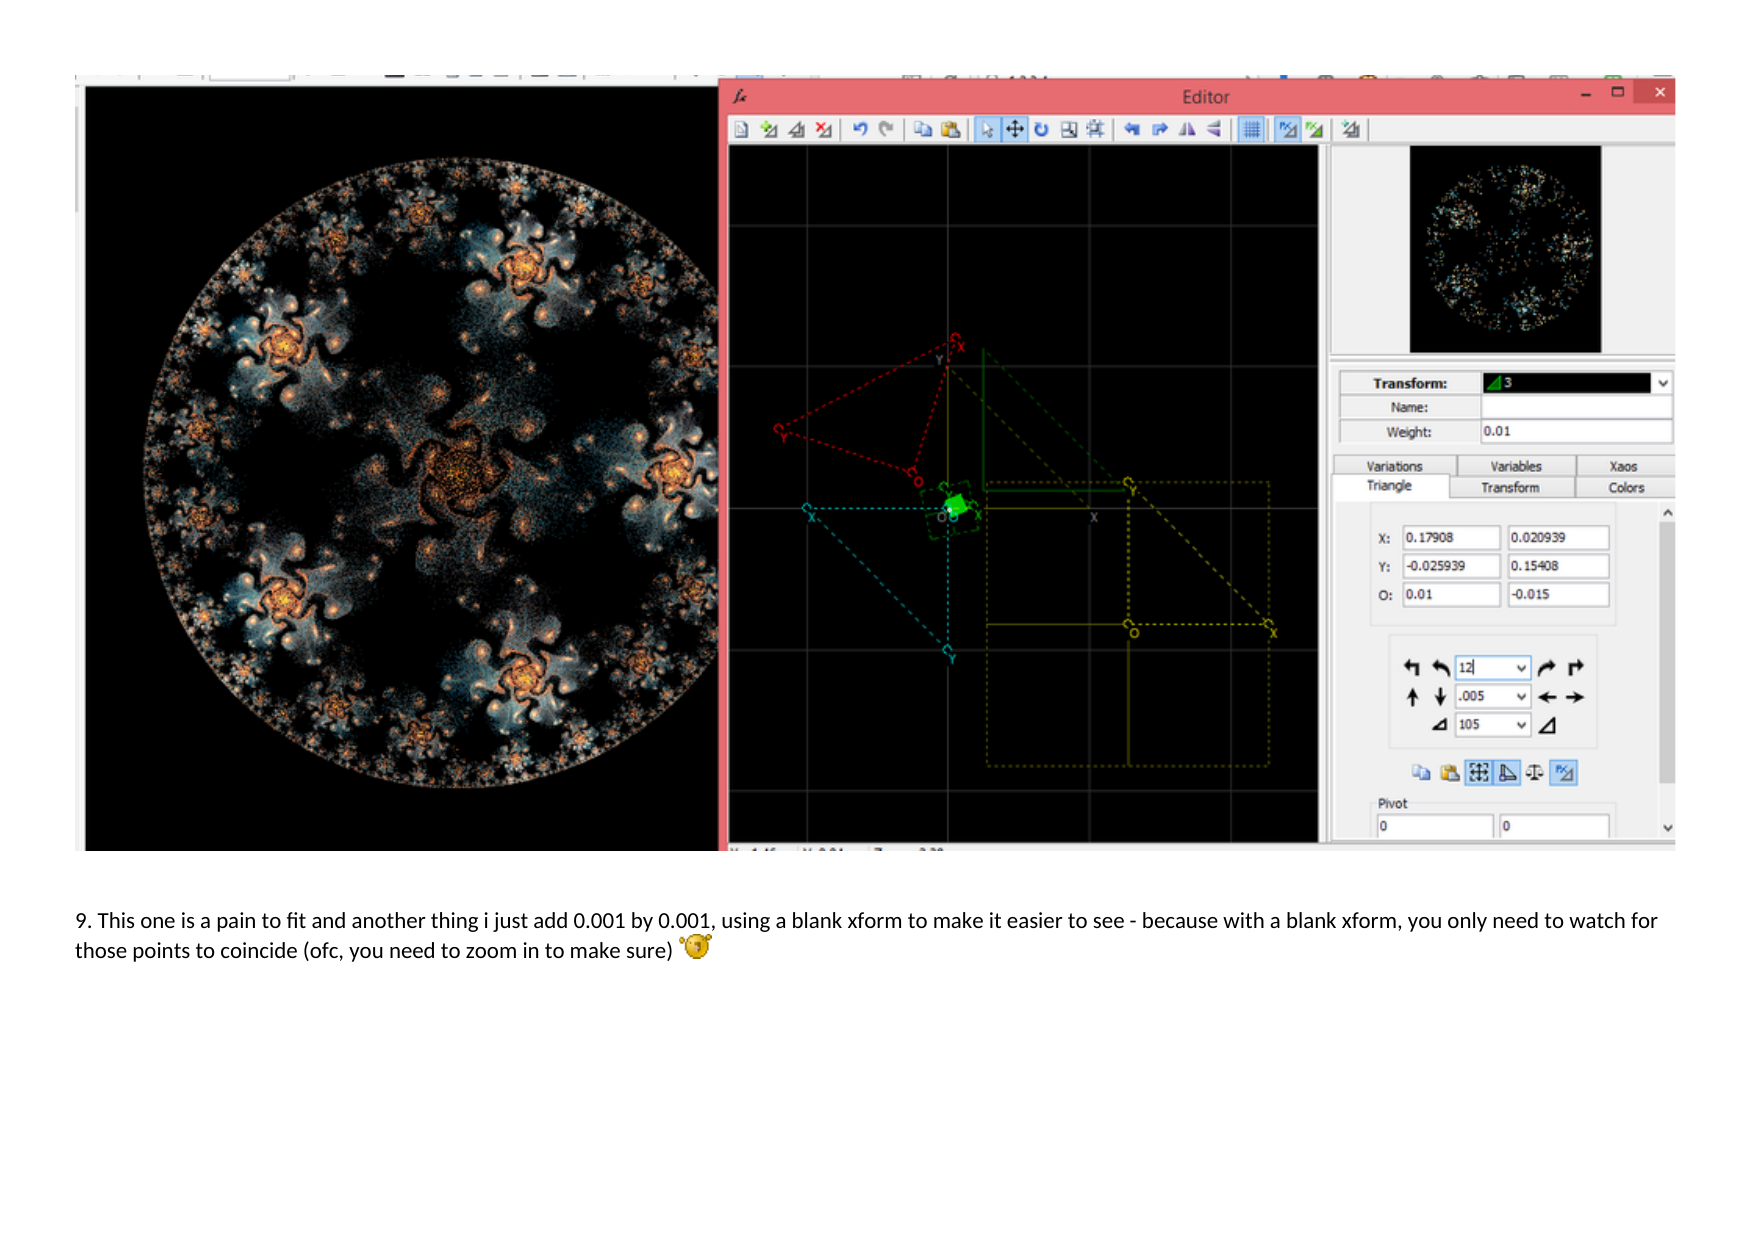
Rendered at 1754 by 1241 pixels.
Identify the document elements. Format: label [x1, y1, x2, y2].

picture [75, 75, 1676, 851]
picture [679, 934, 712, 959]
text [75, 75, 1679, 992]
